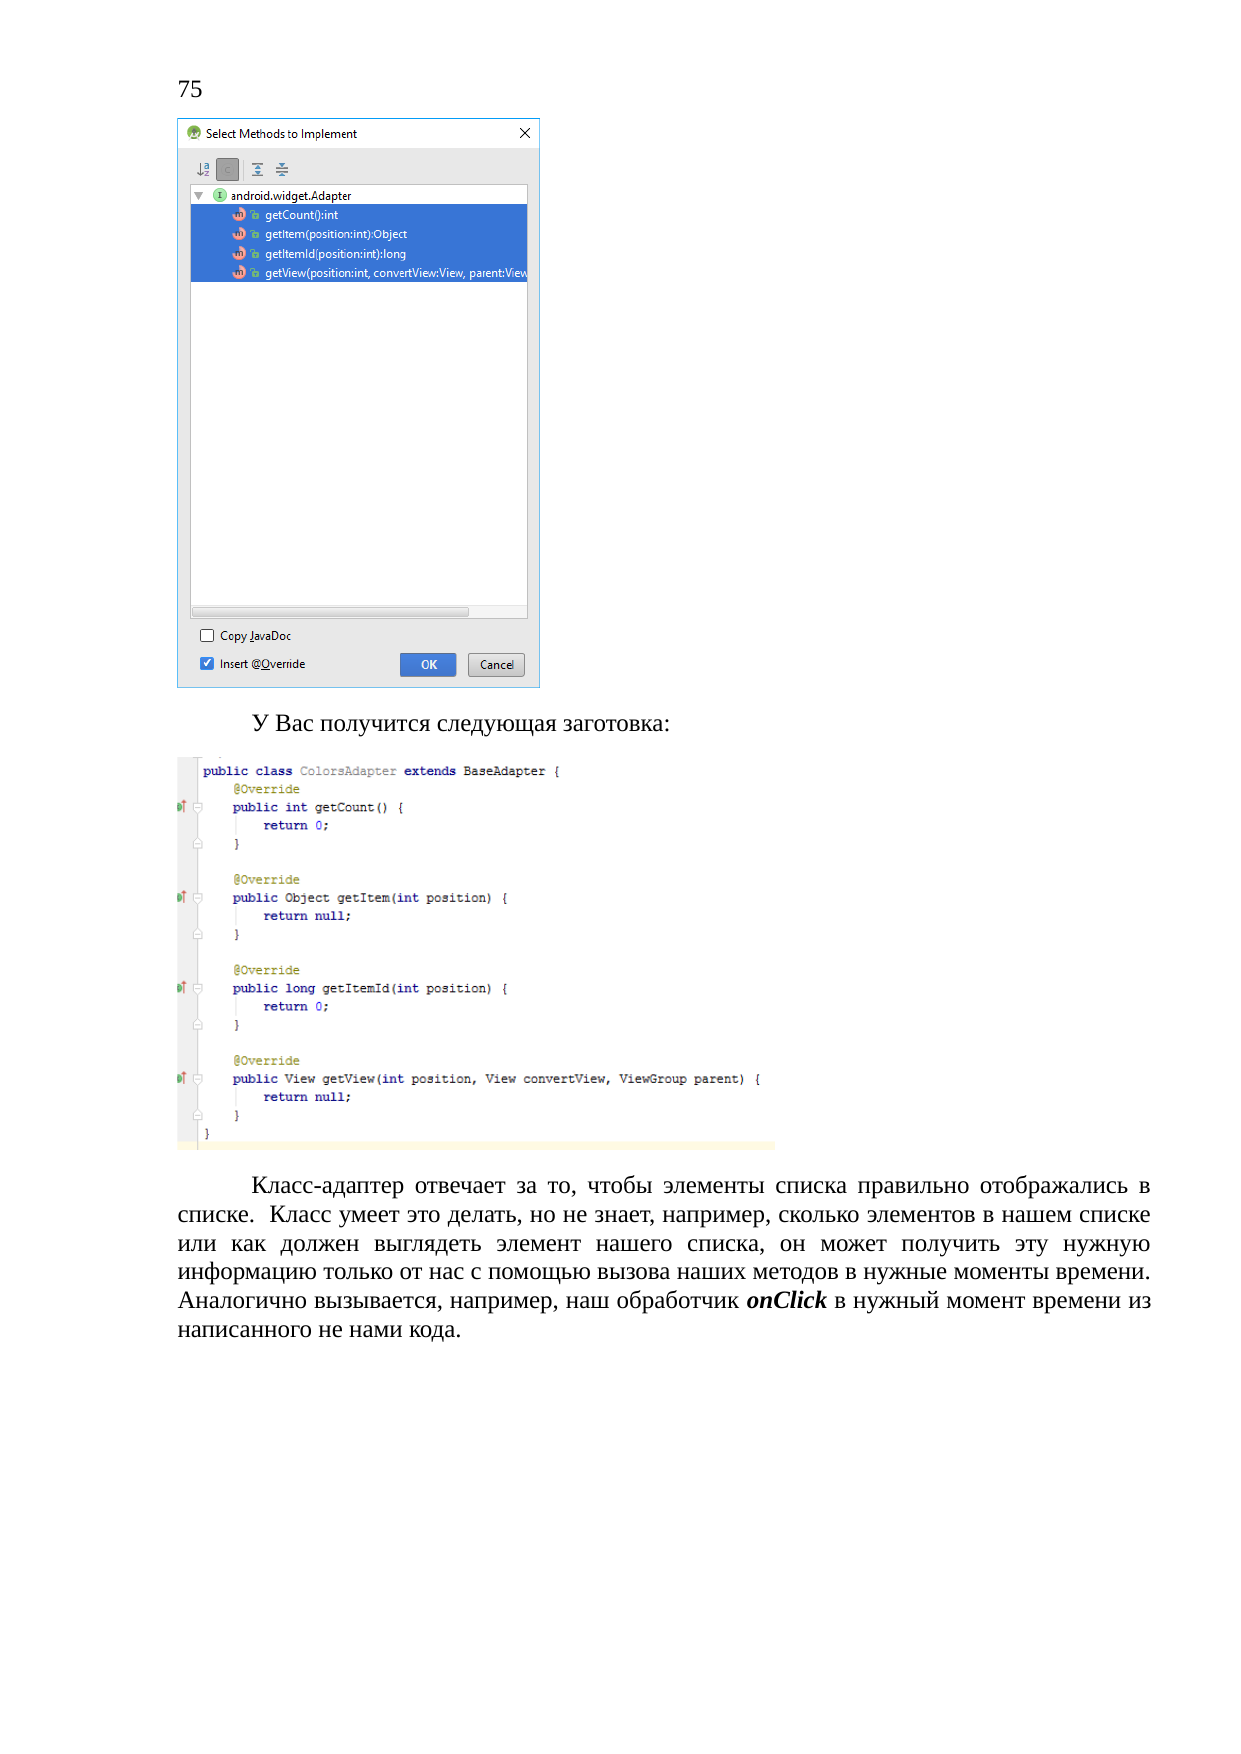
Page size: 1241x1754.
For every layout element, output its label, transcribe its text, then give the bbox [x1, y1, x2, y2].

picture [177, 118, 540, 688]
text Класс-адаптер отвечает за то, чтобы элементы списка правильно отображались в списке. Класс умеет это делать, но не знает, например, сколько элементов в нашем списке или как должен выглядеть элемент нашего списка, он может получить эту нужную информацию только от нас с помощью вызова наших методов в нужные моменты времени. Аналогично вызывается, например, наш обработчик onClick в нужный момент времени из написанного не нами кода. [177, 1170, 1152, 1343]
picture [177, 757, 775, 1150]
text У Вас получится следующая заготовка: [177, 708, 1152, 737]
